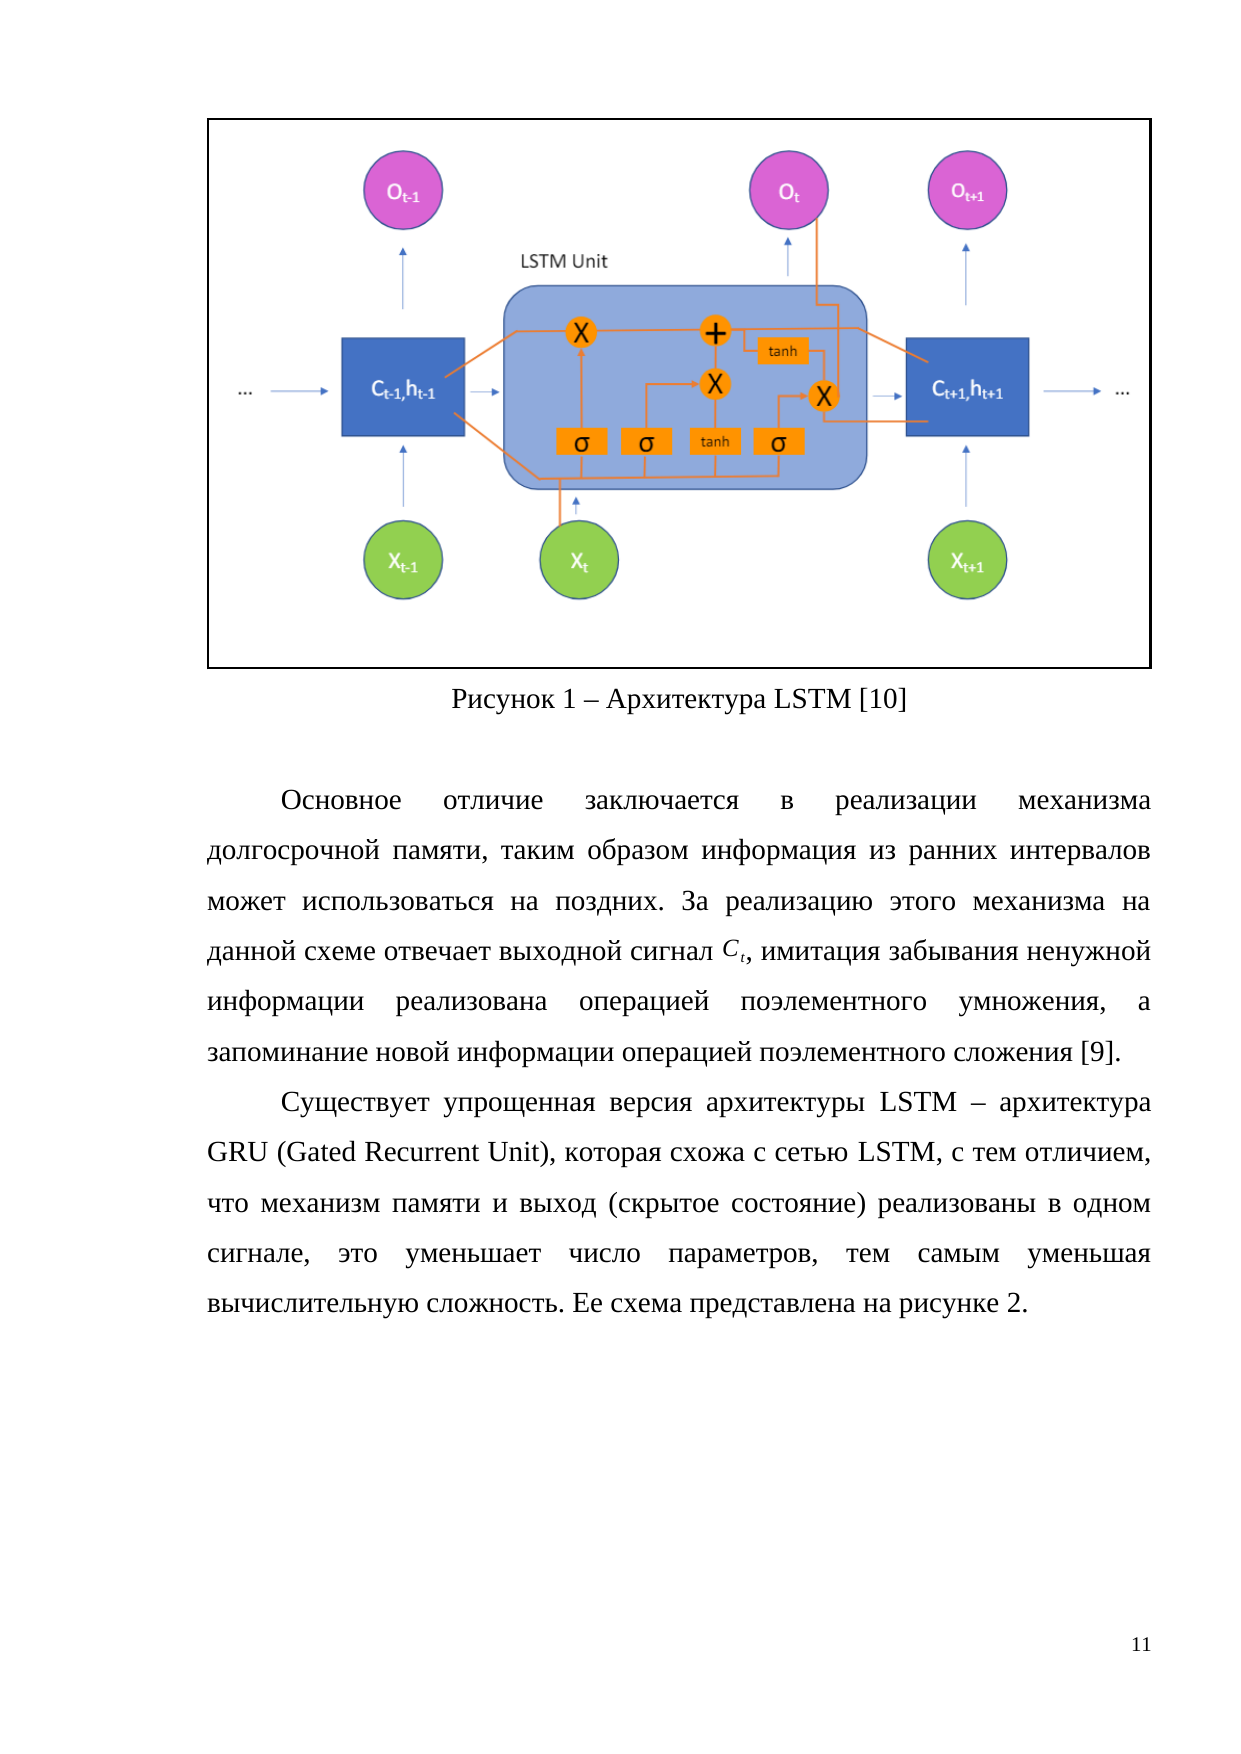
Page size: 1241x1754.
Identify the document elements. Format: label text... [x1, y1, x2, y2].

text Основное отличие заключается в реализации механизма долгосрочной памяти, таким образом информация из ранних интервалов может использоваться на поздних. За реализацию этого механизма на данной схеме отвечает выходной сигнал , имитация забывания ненужной информации реализована операцией поэлементного умножения, а запоминание новой информации операцией поэлементного сложения [9]. [207, 782, 1152, 1067]
text Рисунок 1 – Архитектура LSTM [10] [207, 682, 1152, 715]
text Существует упрощенная версия архитектуры LSTM – архитектура GRU (Gated Recurrent Unit), которая схожа с сетью LSTM, с тем отличием, что механизм памяти и выход (скрытое состояние) реализованы в одном сигнале, это уменьшает число параметров, тем самым уменьшая вычислительную сложность. Ее схема представлена на рисунке 2. [207, 1084, 1152, 1319]
picture [209, 120, 1149, 667]
